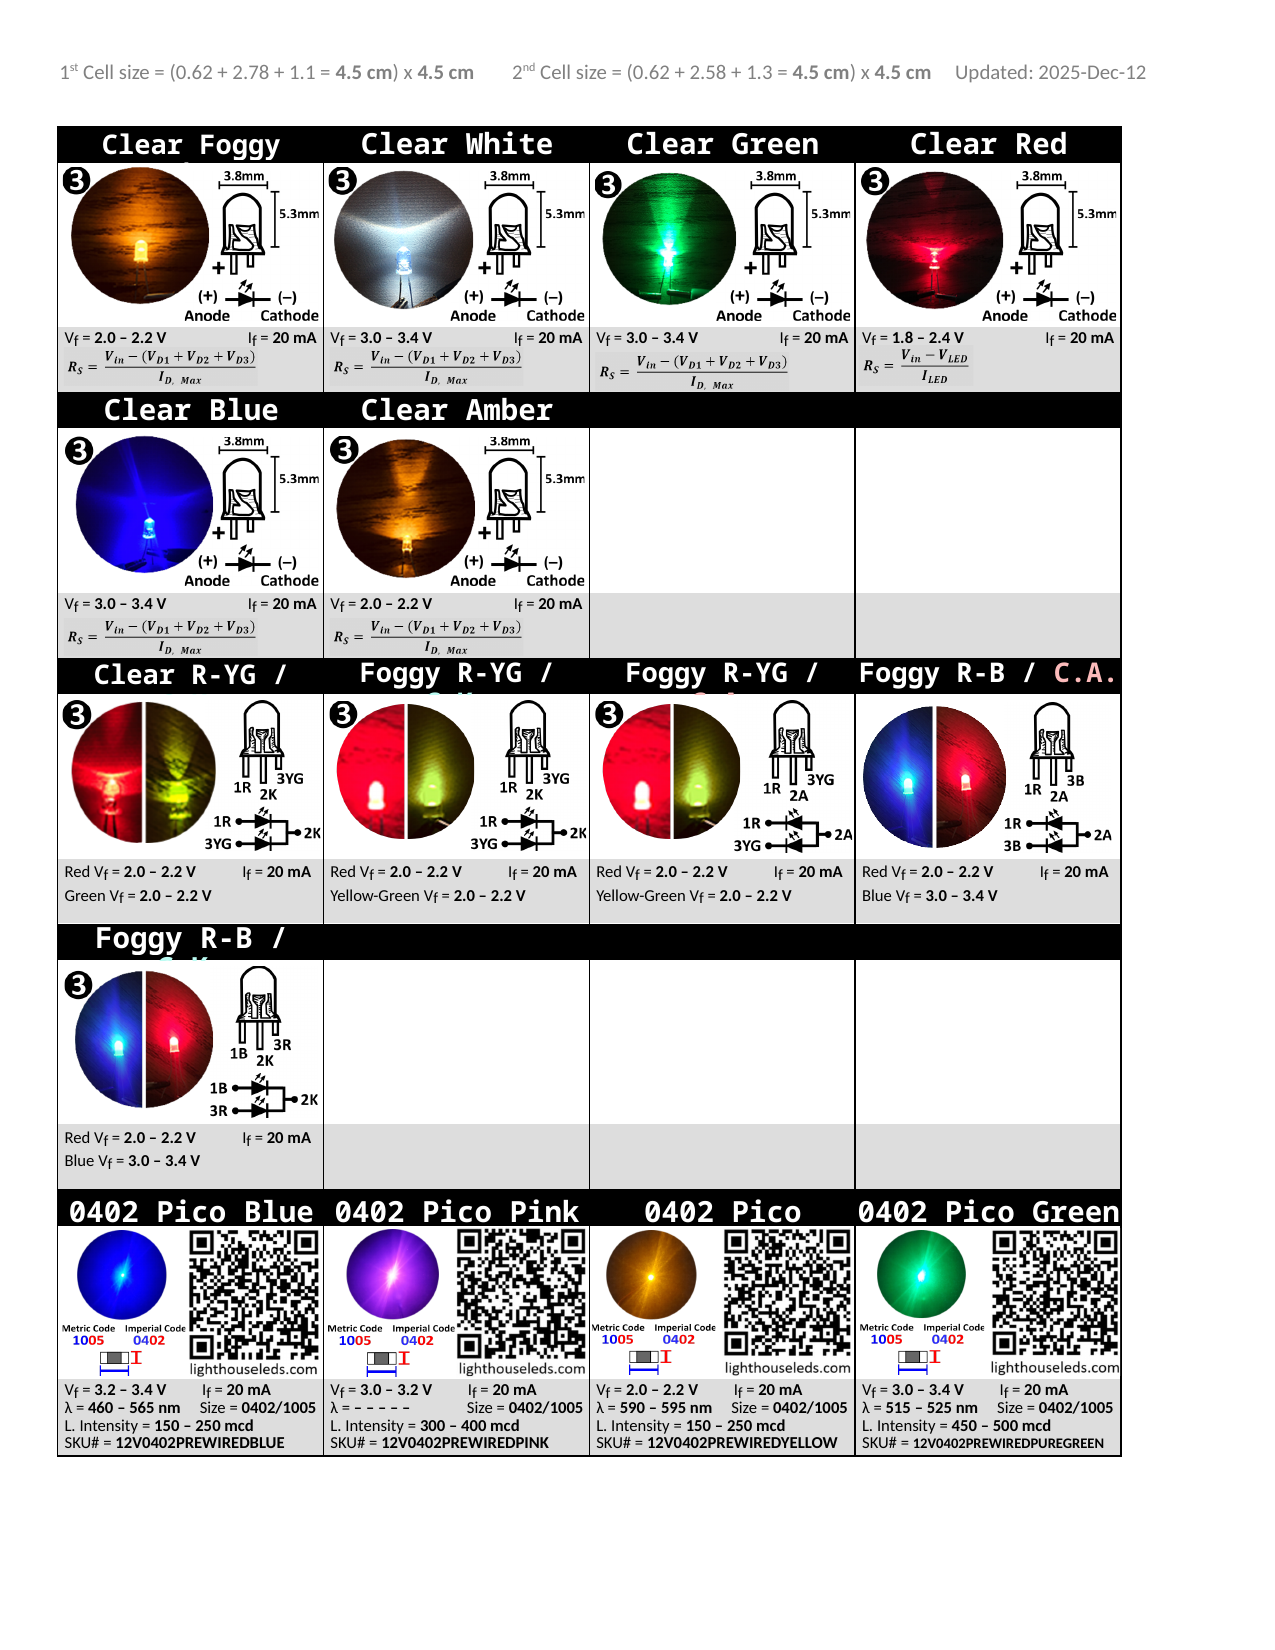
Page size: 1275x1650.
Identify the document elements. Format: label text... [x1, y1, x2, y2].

table_cell [856, 694, 1120, 858]
table_cell [856, 163, 1120, 327]
table_cell Red Vf = 2.0 – 2.2 V If = 20 mA Green Vf = 2.0 – 2.2 V [58, 859, 323, 923]
picture [188, 1229, 321, 1379]
picture [328, 1229, 455, 1377]
table_cell [590, 694, 854, 858]
picture [62, 1230, 186, 1376]
table_cell Clear Amber [324, 393, 589, 428]
picture [329, 618, 524, 656]
table_cell [324, 694, 589, 858]
table_cell [856, 1226, 1120, 1378]
table_header Clear Foggy Amber [58, 128, 323, 163]
picture [595, 700, 853, 853]
picture [65, 435, 319, 586]
table_cell Foggy R-YG / C.A. [590, 659, 854, 694]
table_cell Foggy R-B / C.A. [856, 659, 1120, 694]
table_cell [324, 1226, 589, 1378]
table_cell Red Vf = 2.0 – 2.2 V If = 20 mA Yellow-Green Vf = 2.0 – 2.2 V [590, 859, 854, 923]
table_header Clear Red [856, 128, 1120, 163]
table_cell Red Vf = 2.0 – 2.2 V If = 20 mA Blue Vf = 3.0 – 3.4 V [58, 1124, 323, 1189]
table_cell 0402 Pico Blue [58, 1191, 323, 1226]
table_cell [856, 393, 1120, 428]
table_cell Vf = 3.0 – 3.4 V If = 20 mA [58, 593, 323, 658]
picture [62, 167, 319, 321]
picture [861, 167, 1117, 321]
picture [329, 700, 587, 851]
picture [862, 702, 1112, 853]
table_cell Vf = 3.0 – 3.2 V If = 20 mA λ = – – – – – Size = 0402/1005 L. Intensity = 300 – 400 mcd SKU# = 12V0402PREWIREDPINK [324, 1379, 589, 1455]
table_cell Vf = 3.0 – 3.4 V If = 20 mA [324, 327, 589, 392]
table_cell [590, 1124, 854, 1189]
picture [595, 352, 790, 391]
table_cell [58, 163, 323, 327]
picture [858, 345, 974, 386]
table_cell Red Vf = 2.0 – 2.2 V If = 20 mA Yellow-Green Vf = 2.0 – 2.2 V [324, 859, 589, 923]
table_cell Red Vf = 2.0 – 2.2 V If = 20 mA Blue Vf = 3.0 – 3.4 V [856, 859, 1120, 923]
table_cell Vf = 2.0 – 2.2 V If = 20 mA [58, 327, 323, 392]
picture [63, 347, 258, 386]
table_cell [324, 925, 589, 960]
table_cell 0402 Pico Pink [324, 1191, 589, 1226]
table_cell Vf = 1.8 – 2.4 V If = 20 mA [856, 327, 1120, 392]
table_cell [856, 593, 1120, 658]
picture [592, 1230, 716, 1375]
table_cell [324, 429, 589, 593]
picture [456, 1227, 586, 1378]
table_cell [58, 694, 323, 858]
table_cell [856, 960, 1120, 1124]
table_cell [590, 163, 854, 327]
table_cell [324, 960, 589, 1124]
table_cell [590, 393, 854, 428]
table_cell [590, 593, 854, 658]
picture [63, 618, 258, 656]
table_cell Vf = 2.0 – 2.2 V If = 20 mA [324, 593, 589, 658]
table_cell Vf = 3.2 – 3.4 V If = 20 mA λ = 460 – 565 nm Size = 0402/1005 L. Intensity = 150 – 250 mcd SKU# = 12V0402PREWIREDBLUE [58, 1379, 323, 1455]
picture [595, 171, 851, 321]
picture [330, 436, 585, 586]
table_cell Foggy R-YG / C.K. [324, 659, 589, 694]
table_cell [590, 429, 854, 593]
picture [328, 167, 585, 321]
table_cell [590, 960, 854, 1124]
table_cell 0402 Pico Yellow [590, 1191, 854, 1226]
table_cell Vf = 3.0 – 3.4 V If = 20 mA [590, 327, 854, 392]
table_header Clear Green [590, 128, 854, 163]
table_cell 0402 Pico Green [856, 1191, 1120, 1226]
table_cell [856, 925, 1120, 960]
table_cell Vf = 3.0 – 3.4 V If = 20 mA λ = 515 – 525 nm Size = 0402/1005 L. Intensity = 450 – 500 mcd SKU# = 12V0402PREWIREDPUREGREEN [856, 1379, 1120, 1455]
table_cell [590, 1226, 854, 1378]
picture [991, 1228, 1121, 1376]
table_cell Vf = 2.0 – 2.2 V If = 20 mA λ = 590 – 595 nm Size = 0402/1005 L. Intensity = 150 – 250 mcd SKU# = 12V0402PREWIREDYELLOW [590, 1379, 854, 1455]
table_cell [590, 925, 854, 960]
table_cell [324, 1124, 589, 1189]
table_cell [58, 1226, 323, 1378]
picture [860, 1230, 985, 1375]
picture [64, 966, 318, 1118]
table_cell [58, 960, 323, 1124]
picture [62, 700, 321, 851]
picture [329, 347, 524, 386]
table_cell Clear Blue [58, 393, 323, 428]
picture [722, 1228, 853, 1377]
table_cell [324, 163, 589, 327]
table_header Clear White [324, 128, 589, 163]
table_cell Foggy R-B / C.K. [58, 925, 323, 960]
table_cell [58, 429, 323, 593]
table_cell Clear R-YG / C.K. [58, 659, 323, 694]
table_cell [856, 1124, 1120, 1189]
table_cell [856, 429, 1120, 593]
